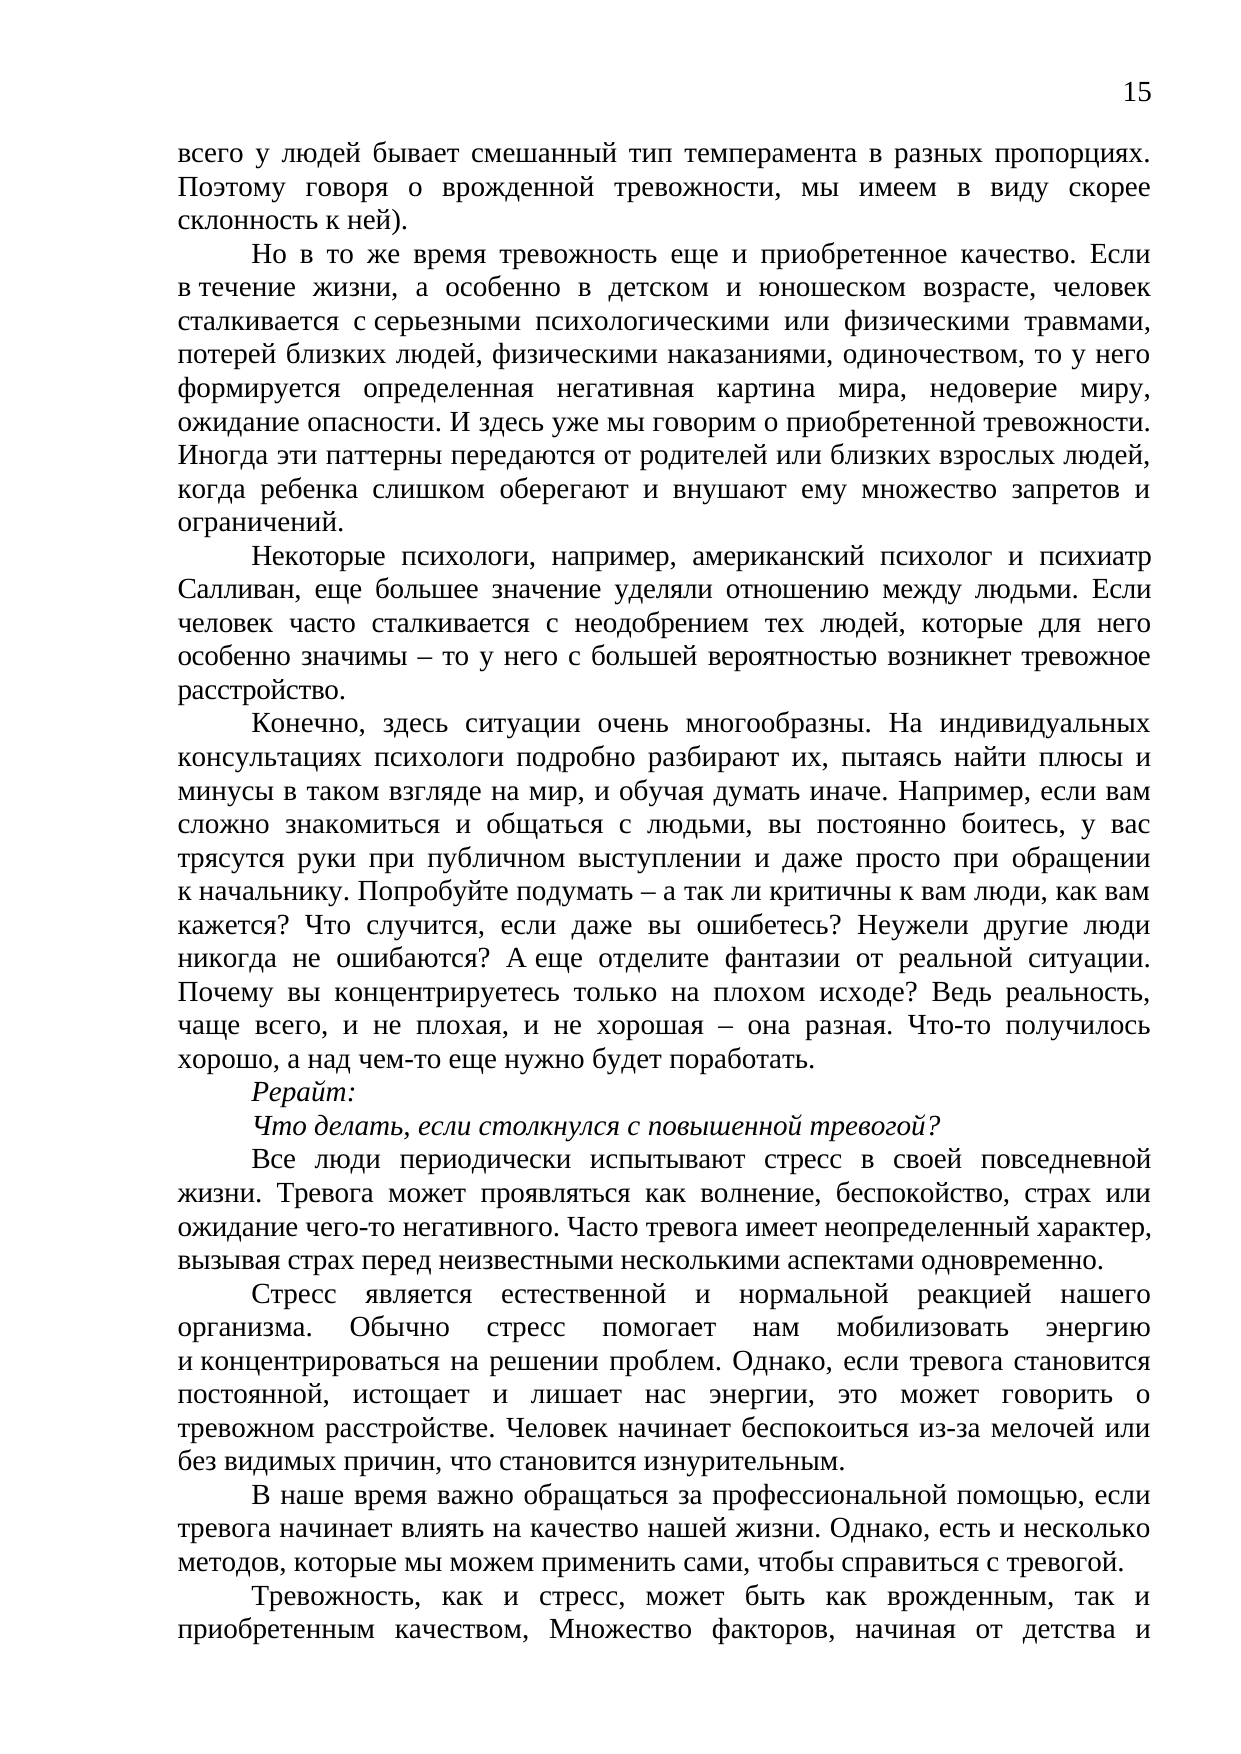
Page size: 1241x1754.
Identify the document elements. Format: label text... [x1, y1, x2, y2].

text Что делать, если столкнулся с повышенной тревогой? [177, 1108, 1152, 1142]
text Все люди периодически испытывают стресс в своей повседневной жизни. Тревога может проявляться как волнение, беспокойство, страх или ожидание чего-то негативного. Часто тревога имеет неопределенный характер, вызывая страх перед неизвестными несколькими аспектами одновременно. [177, 1142, 1152, 1276]
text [177, 135, 1152, 236]
text Рерайт: [177, 1074, 1152, 1108]
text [177, 1578, 1152, 1645]
text Некоторые психологи, например, американский психолог и психиатр Салливан, еще большее значение уделяли отношению между людьми. Если человек часто сталкивается с неодобрением тех людей, которые для него особенно значимы – то у него с большей вероятностью возникнет тревожное расстройство. [177, 538, 1152, 706]
text Конечно, здесь ситуации очень многообразны. На индивидуальных консультациях психологи подробно разбирают их, пытаясь найти плюсы и минусы в таком взгляде на мир, и обучая думать иначе. Например, если вам сложно знакомиться и общаться с людьми, вы постоянно боитесь, у вас трясутся руки при публичном выступлении и даже просто при обращении к начальнику. Попробуйте подумать – а так ли критичны к вам люди, как вам кажется? Что случится, если даже вы ошибетесь? Неужели другие люди никогда не ошибаются? А еще отделите фантазии от реальной ситуации. Почему вы концентрируетесь только на плохом исходе? Ведь реальность, чаще всего, и не плохая, и не хорошая – она разная. Что-то получилось хорошо, а над чем-то еще нужно будет поработать. [177, 706, 1152, 1074]
text В наше время важно обращаться за профессиональной помощью, если тревога начинает влиять на качество нашей жизни. Однако, есть и несколько методов, которые мы можем применить сами, чтобы справиться с тревогой. [177, 1477, 1152, 1578]
text Стресс является естественной и нормальной реакцией нашего организма. Обычно стресс помогает нам мобилизовать энергию и концентрироваться на решении проблем. Однако, если тревога становится постоянной, иcтощает и лишает нас энергии, это может говорить о тревожном расстройстве. Человек начинает беспокоиться из-за мелочей или без видимых причин, что становится изнурительным. [177, 1276, 1152, 1477]
text Но в то же время тревожность еще и приобретенное качество. Если в течение жизни, а особенно в детском и юношеском возрасте, человек сталкивается с серьезными психологическими или физическими травмами, потерей близких людей, физическими наказаниями, одиночеством, то у него формируется определенная негативная картина мира, недоверие миру, ожидание опасности. И здесь уже мы говорим о приобретенной тревожности. Иногда эти паттерны передаются от родителей или близких взрослых людей, когда ребенка слишком оберегают и внушают ему множество запретов и ограничений. [177, 236, 1152, 538]
